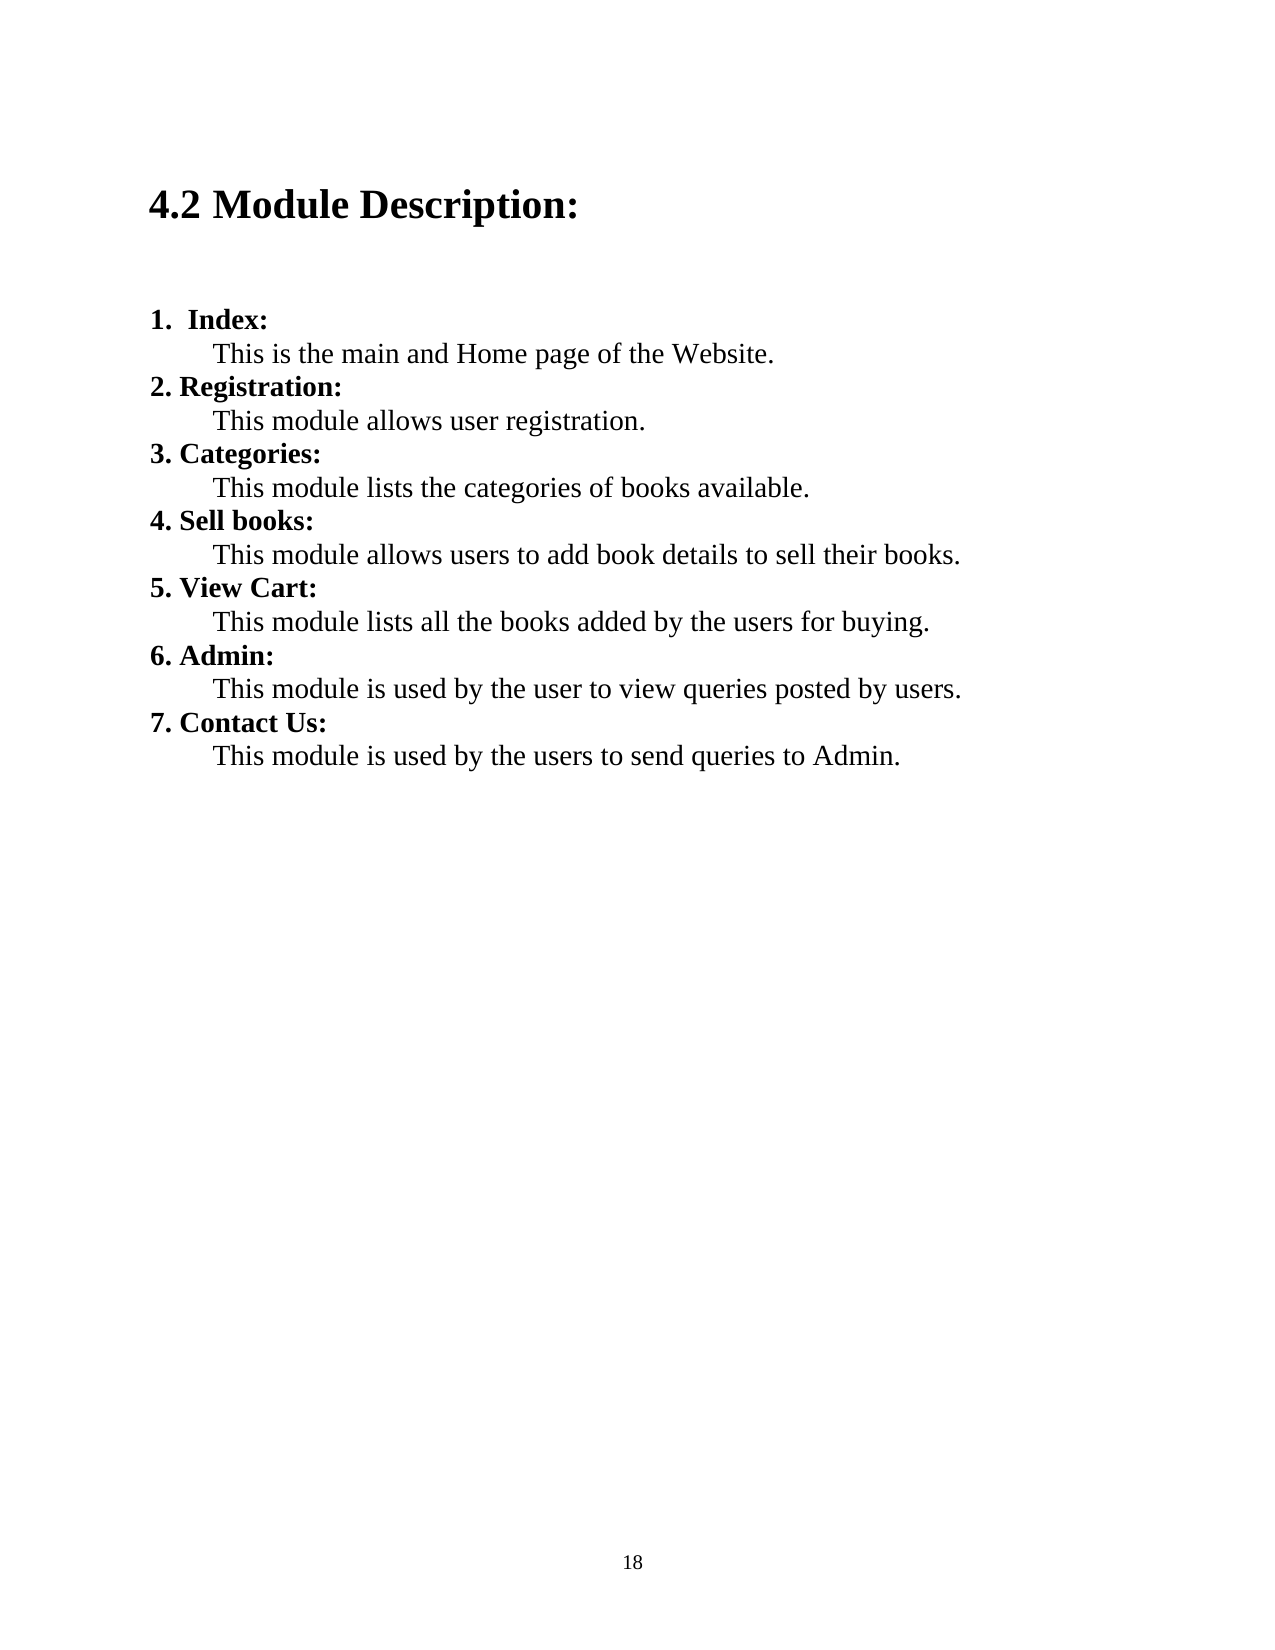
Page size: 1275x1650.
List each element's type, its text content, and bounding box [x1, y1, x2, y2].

text 7. Contact Us: [150, 705, 1096, 738]
text This module allows user registration. [150, 403, 1096, 436]
text 5. View Cart: [150, 571, 1096, 604]
text 6. Admin: [150, 638, 1096, 671]
text This module is used by the users to send queries to Admin. [150, 738, 1096, 772]
text This module is used by the user to view queries posted by users. [150, 671, 1096, 705]
text 4.2 Module Description: [148, 179, 1096, 227]
text This is the main and Home page of the Website. [150, 336, 1096, 369]
text 1. Index: [150, 302, 1096, 336]
text 4. Sell books: [150, 503, 1096, 537]
text This module allows users to add book details to sell their books. [150, 537, 1096, 571]
text This module lists the categories of books available. [150, 470, 1096, 503]
text 3. Categories: [150, 436, 1096, 470]
text This module lists all the books added by the users for buying. [150, 604, 1096, 638]
text 2. Registration: [150, 369, 1096, 403]
